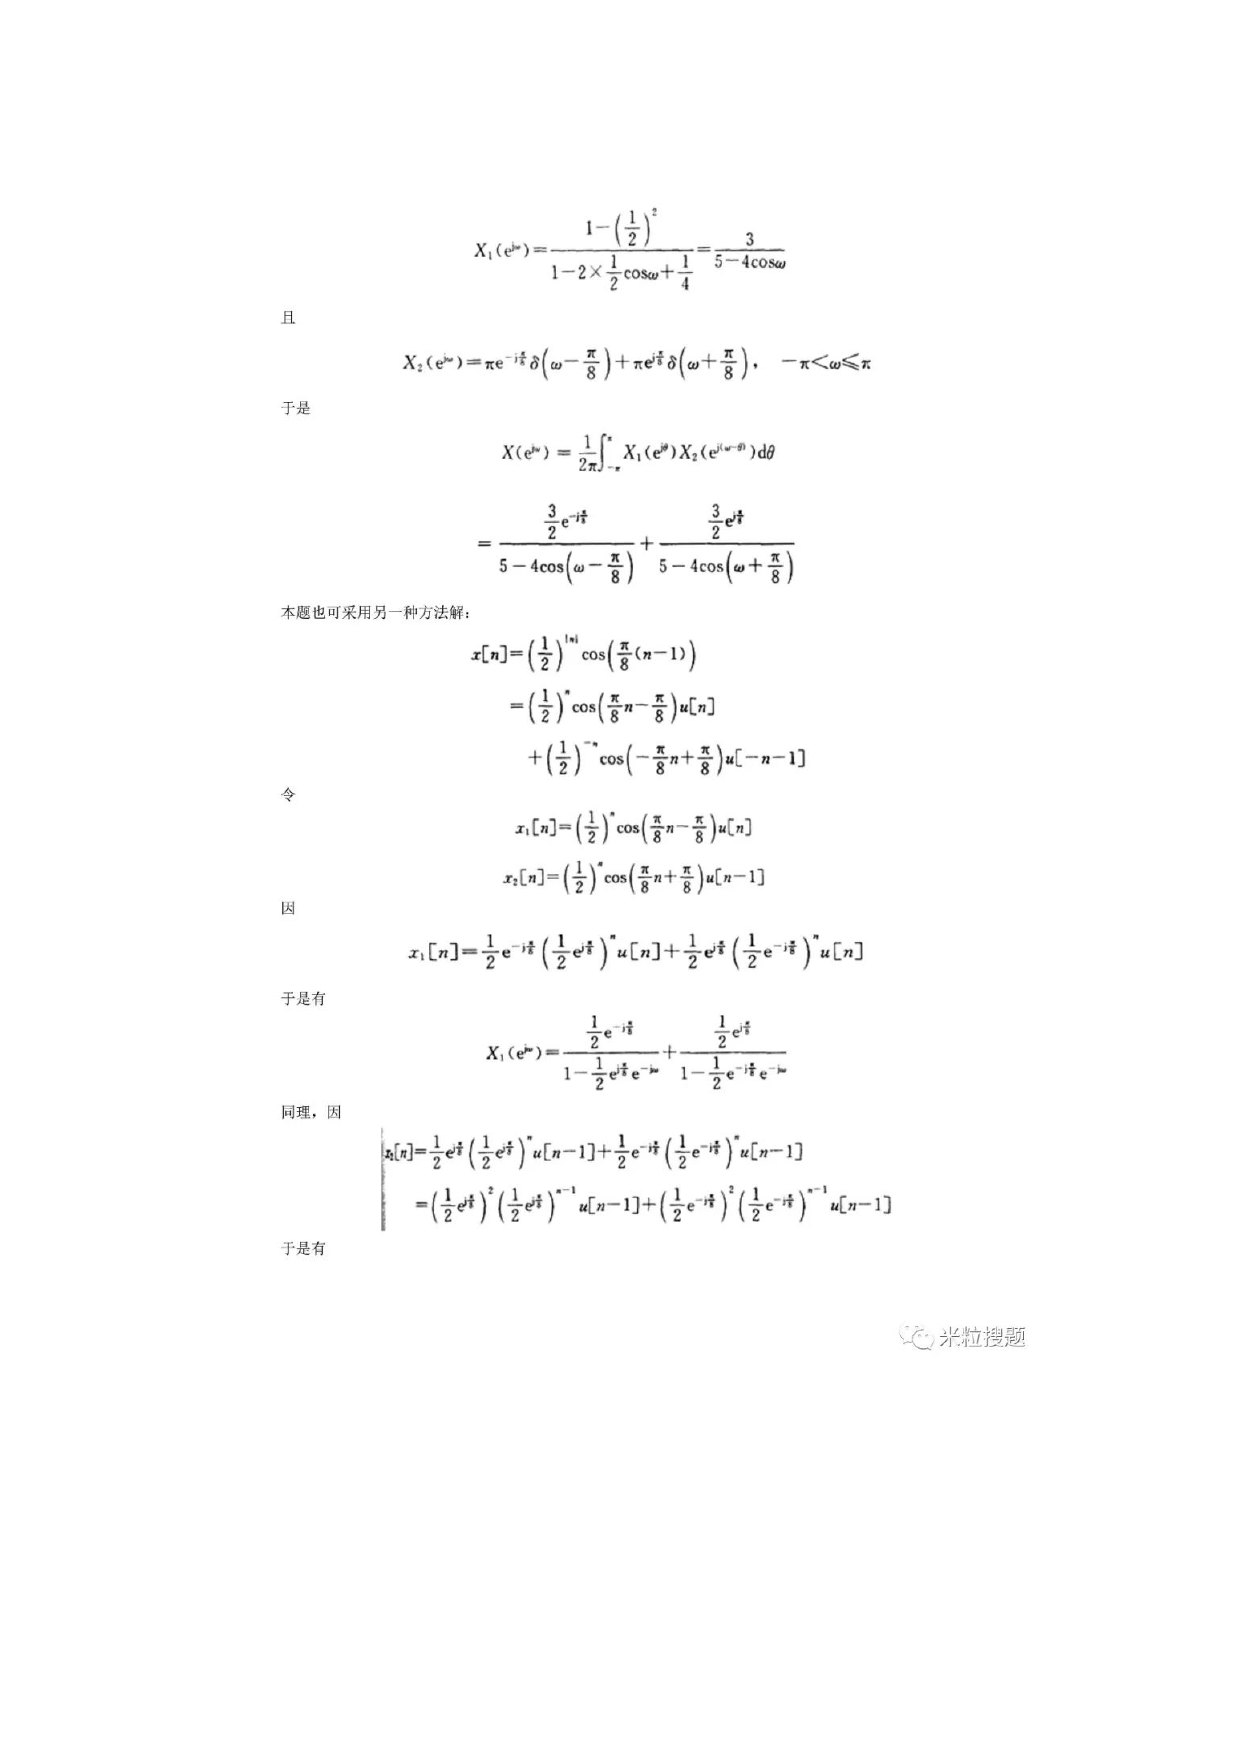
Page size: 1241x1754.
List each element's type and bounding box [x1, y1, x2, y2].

picture [187, 152, 1053, 1375]
